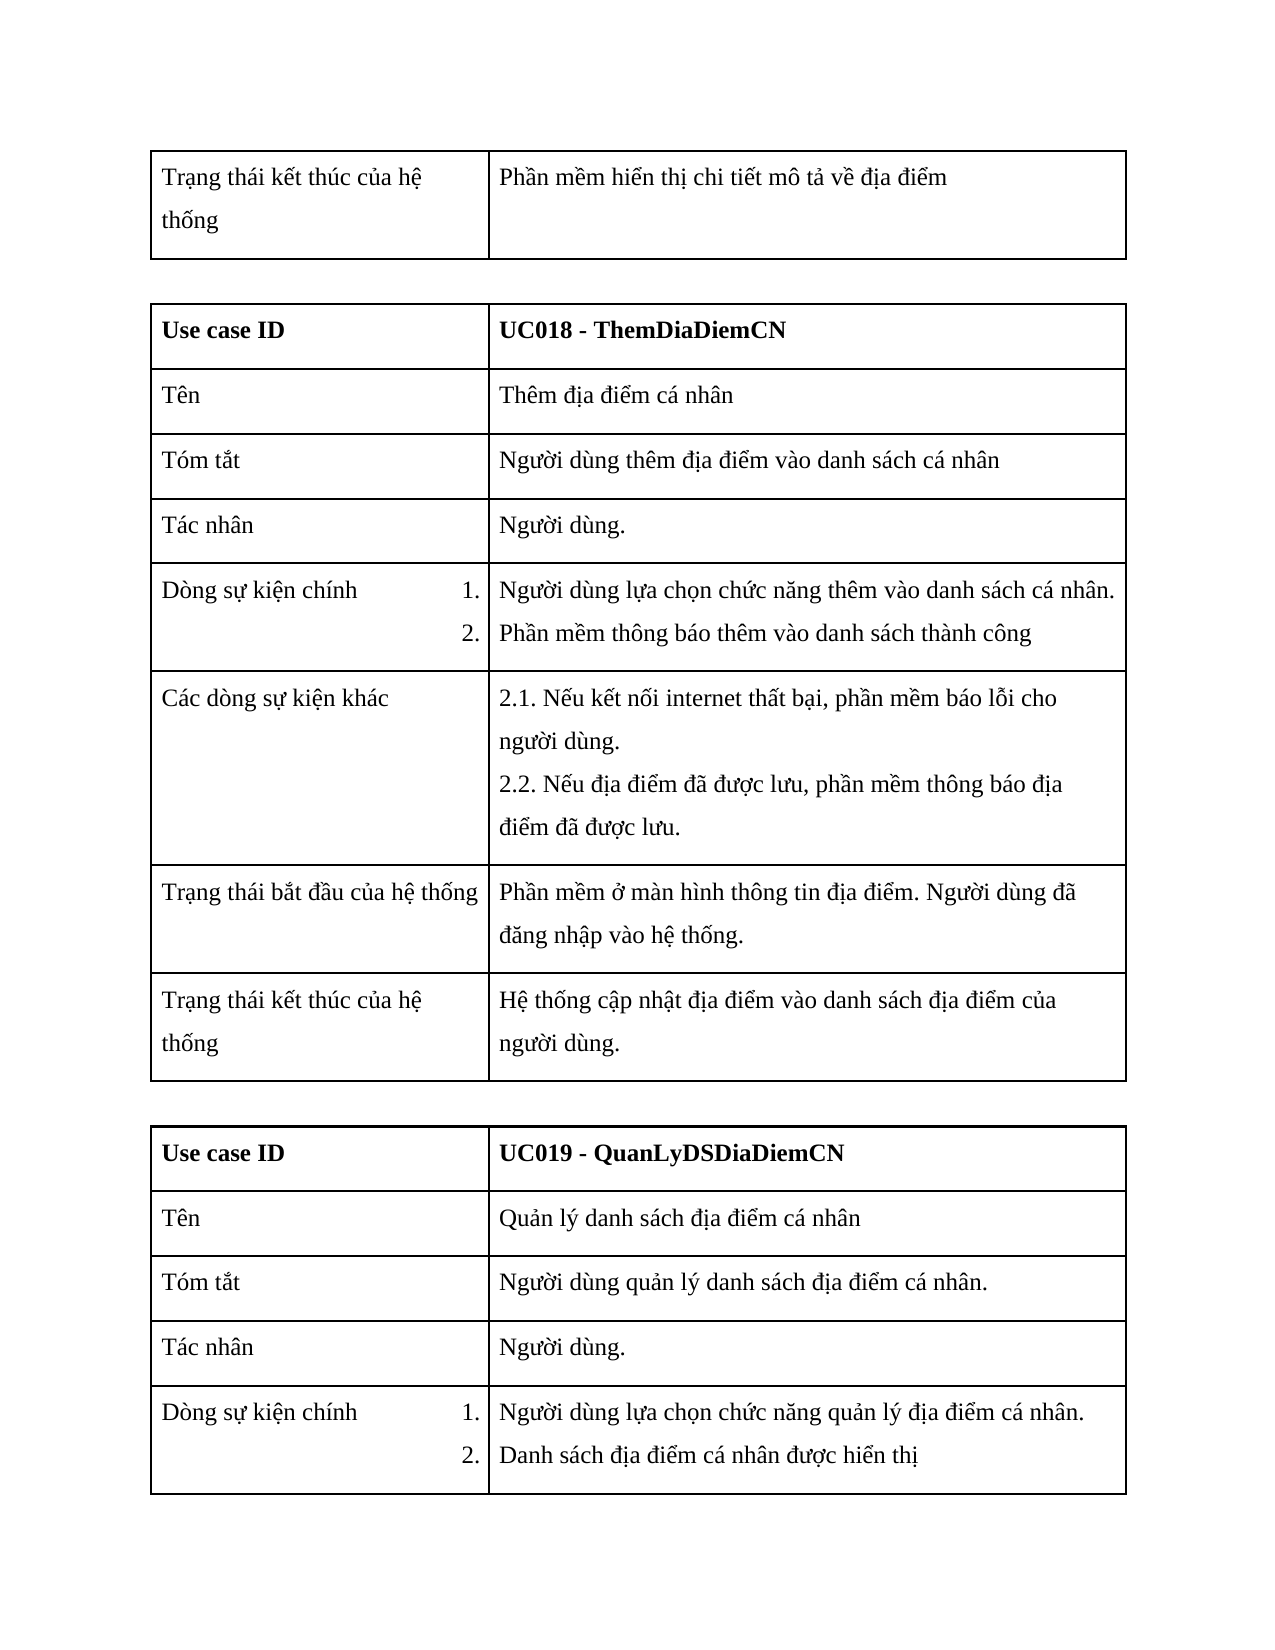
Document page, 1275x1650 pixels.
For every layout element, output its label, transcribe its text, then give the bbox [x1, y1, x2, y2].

table_cell Phần mềm hiển thị chi tiết mô tả về địa điểm [490, 152, 1125, 258]
table_cell Trạng thái bắt đầu của hệ thống [152, 866, 488, 972]
table_cell Người dùng. [490, 500, 1125, 562]
table_cell 2.1. Nếu kết nối internet thất bại, phần mềm báo lỗi cho người dùng. 2.2. Nếu địa điểm đã được lưu, phần mềm thông báo địa điểm đã được lưu. [490, 672, 1125, 864]
table_header UC018 - ThemDiaDiemCN [490, 305, 1125, 368]
table_cell Người dùng. [490, 1322, 1125, 1384]
table_cell Dòng sự kiện chính [152, 564, 488, 670]
table_cell Trạng thái kết thúc của hệ thống [152, 974, 488, 1080]
table_cell Hệ thống cập nhật địa điểm vào danh sách địa điểm của người dùng. [490, 974, 1125, 1080]
table_cell Người dùng quản lý danh sách địa điểm cá nhân. [490, 1257, 1125, 1320]
table_cell Thêm địa điểm cá nhân [490, 370, 1125, 433]
table_cell Tên [152, 1192, 488, 1255]
table_cell Tên [152, 370, 488, 433]
table_cell Quản lý danh sách địa điểm cá nhân [490, 1192, 1125, 1255]
table_cell Người dùng thêm địa điểm vào danh sách cá nhân [490, 435, 1125, 497]
table_header UC019 - QuanLyDSDiaDiemCN [490, 1128, 1125, 1190]
table_cell Phần mềm ở màn hình thông tin địa điểm. Người dùng đã đăng nhập vào hệ thống. [490, 866, 1125, 972]
table_header Use case ID [152, 1128, 488, 1190]
table_cell Dòng sự kiện chính [152, 1387, 488, 1492]
table_cell Người dùng lựa chọn chức năng quản lý địa điểm cá nhân. Danh sách địa điểm cá nhân được hiển thị [490, 1387, 1125, 1492]
table_cell Các dòng sự kiện khác [152, 672, 488, 864]
table_cell Tóm tắt [152, 1257, 488, 1320]
table_cell Tóm tắt [152, 435, 488, 497]
table_cell Tác nhân [152, 500, 488, 562]
table_cell Người dùng lựa chọn chức năng thêm vào danh sách cá nhân. Phần mềm thông báo thêm vào danh sách thành công [490, 564, 1125, 670]
table_header Use case ID [152, 305, 488, 368]
table_cell Trạng thái kết thúc của hệ thống [152, 152, 488, 258]
table_cell Tác nhân [152, 1322, 488, 1384]
